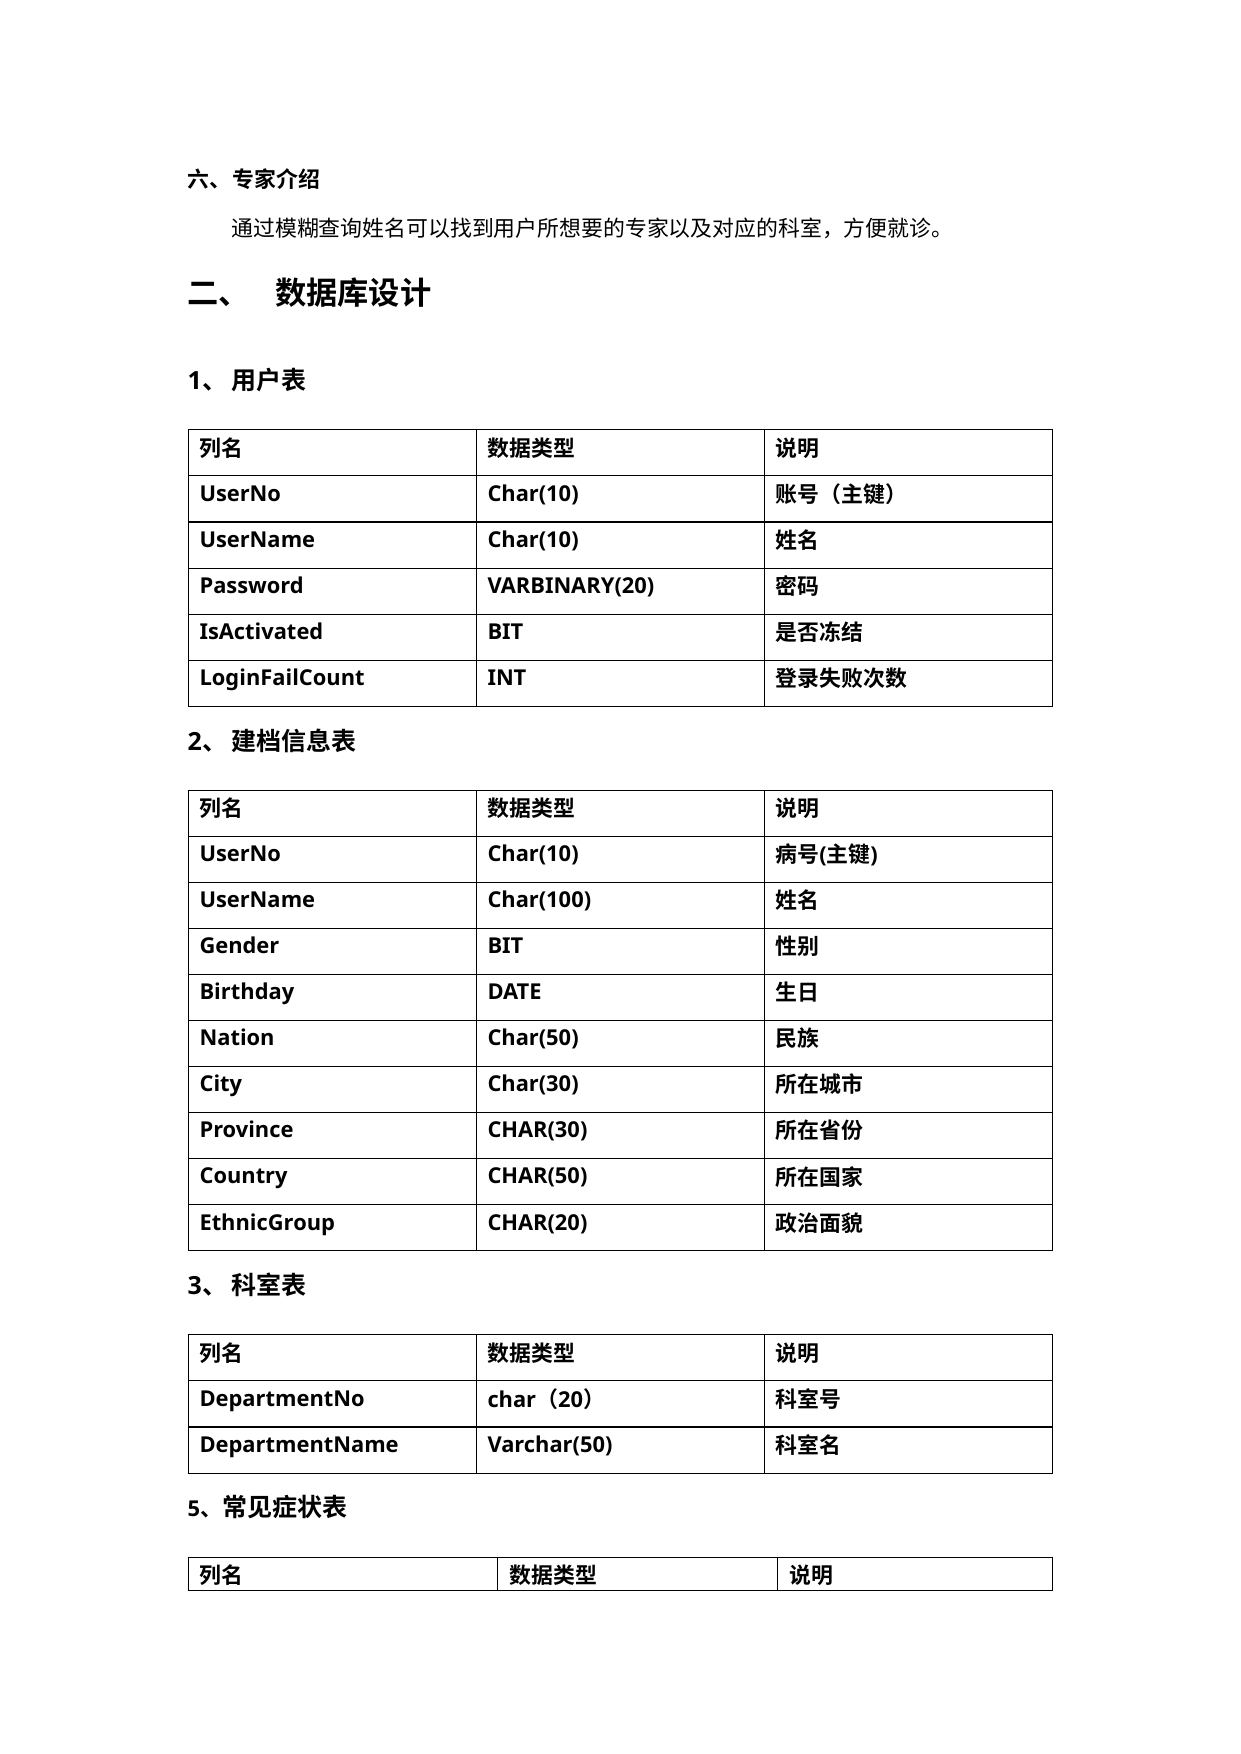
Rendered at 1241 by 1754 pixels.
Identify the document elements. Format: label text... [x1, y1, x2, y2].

table_cell INT [477, 661, 764, 706]
table_cell CHAR(30) [477, 1113, 764, 1158]
table_cell 姓名 [765, 523, 1052, 567]
table_cell LoginFailCount [189, 661, 476, 706]
table_cell City [189, 1067, 476, 1112]
table_cell 姓名 [765, 883, 1052, 928]
table_cell Country [189, 1159, 476, 1204]
table_header 列名 [189, 1335, 476, 1380]
table_cell 科室号 [765, 1381, 1052, 1426]
table_cell CHAR(50) [477, 1159, 764, 1204]
table_cell 政治面貌 [765, 1205, 1052, 1250]
table_cell 登录失败次数 [765, 661, 1052, 706]
table_cell Char(30) [477, 1067, 764, 1112]
table_cell 所在国家 [765, 1159, 1052, 1204]
table_cell Birthday [189, 975, 476, 1020]
list 建档信息表 [187, 707, 1053, 772]
table_header 说明 [778, 1558, 1052, 1590]
table_cell BIT [477, 615, 764, 659]
table_cell Char(100) [477, 883, 764, 928]
table_cell Password [189, 569, 476, 613]
table_cell 性别 [765, 929, 1052, 974]
table_cell 所在城市 [765, 1067, 1052, 1112]
table_cell 所在省份 [765, 1113, 1052, 1158]
table_header 说明 [765, 1335, 1052, 1380]
table_cell 病号(主键) [765, 837, 1052, 882]
table_cell DepartmentNo [189, 1381, 476, 1426]
table_cell 密码 [765, 569, 1052, 613]
text 5、常见症状表 [187, 1474, 1053, 1538]
table_cell 账号（主键） [765, 476, 1052, 521]
table_cell 是否冻结 [765, 615, 1052, 659]
table_header 数据类型 [477, 430, 764, 475]
table_cell char（20） [477, 1381, 764, 1426]
table_cell EthnicGroup [189, 1205, 476, 1250]
table_cell Char(10) [477, 523, 764, 567]
table_cell 民族 [765, 1021, 1052, 1066]
table_header 说明 [765, 791, 1052, 836]
table_cell UserNo [189, 837, 476, 882]
table_cell Char(10) [477, 837, 764, 882]
table_cell CHAR(20) [477, 1205, 764, 1250]
table_header 数据类型 [477, 1335, 764, 1380]
list 数据库设计 [187, 259, 1053, 324]
table_header 列名 [189, 430, 476, 475]
table_header 数据类型 [498, 1558, 777, 1590]
table_header 数据类型 [477, 791, 764, 836]
table_cell IsActivated [189, 615, 476, 659]
table_cell Nation [189, 1021, 476, 1066]
list 用户表 [187, 346, 1053, 411]
table_header 说明 [765, 430, 1052, 475]
table_header 列名 [189, 791, 476, 836]
table_cell Char(50) [477, 1021, 764, 1066]
table_cell Char(10) [477, 476, 764, 521]
table_cell Province [189, 1113, 476, 1158]
table_cell 科室名 [765, 1428, 1052, 1472]
table_cell Varchar(50) [477, 1428, 764, 1472]
table_cell DepartmentName [189, 1428, 476, 1472]
table_cell 生日 [765, 975, 1052, 1020]
table_cell BIT [477, 929, 764, 974]
list 科室表 [187, 1251, 1053, 1316]
table_header 列名 [189, 1558, 497, 1590]
table_cell UserName [189, 883, 476, 928]
table_cell DATE [477, 975, 764, 1020]
text 通过模糊查询姓名可以找到用户所想要的专家以及对应的科室，方便就诊。 [187, 210, 1053, 243]
table_cell Gender [189, 929, 476, 974]
table_cell VARBINARY(20) [477, 569, 764, 613]
list 专家介绍 [187, 162, 1053, 194]
table_cell UserNo [189, 476, 476, 521]
table_cell UserName [189, 523, 476, 567]
